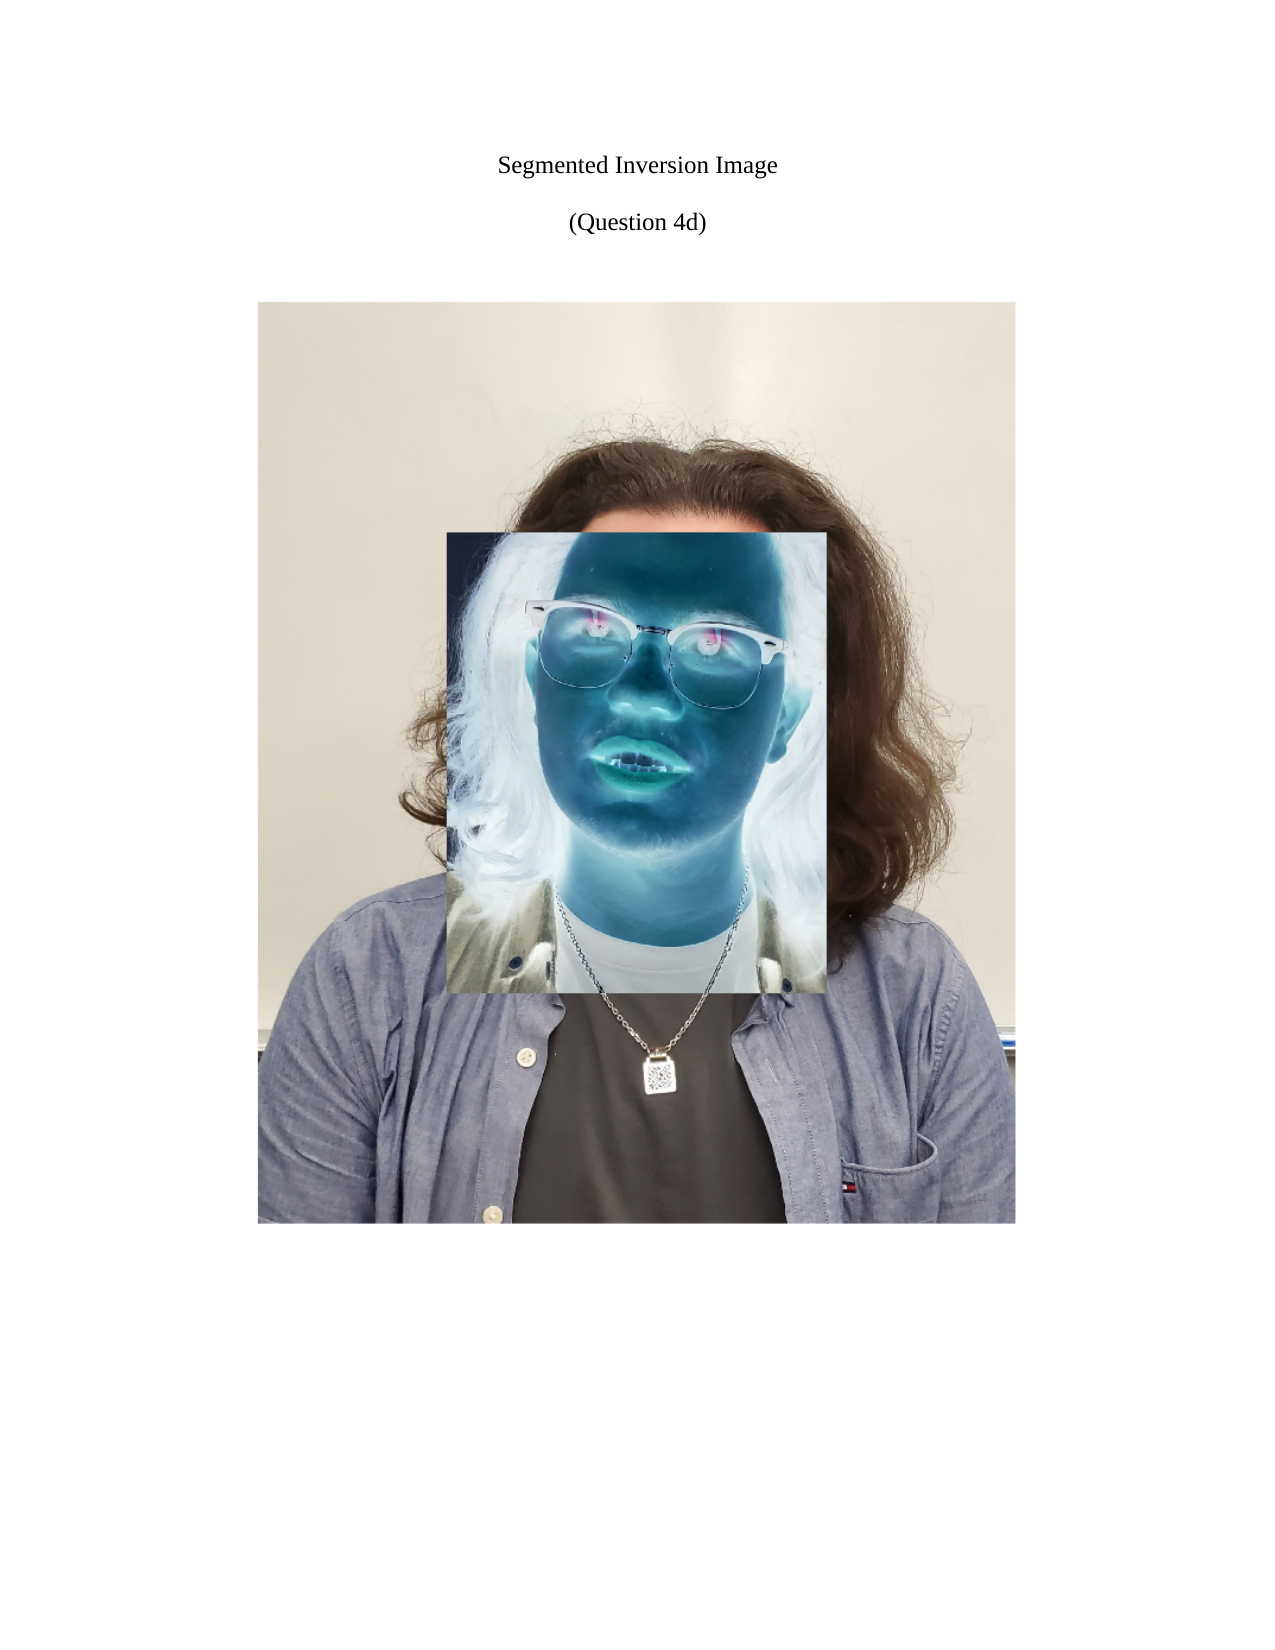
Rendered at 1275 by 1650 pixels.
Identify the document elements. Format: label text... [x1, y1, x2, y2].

picture [150, 265, 1125, 1320]
text Segmented Inversion Image [150, 150, 1125, 179]
text (Question 4d) [150, 207, 1125, 236]
